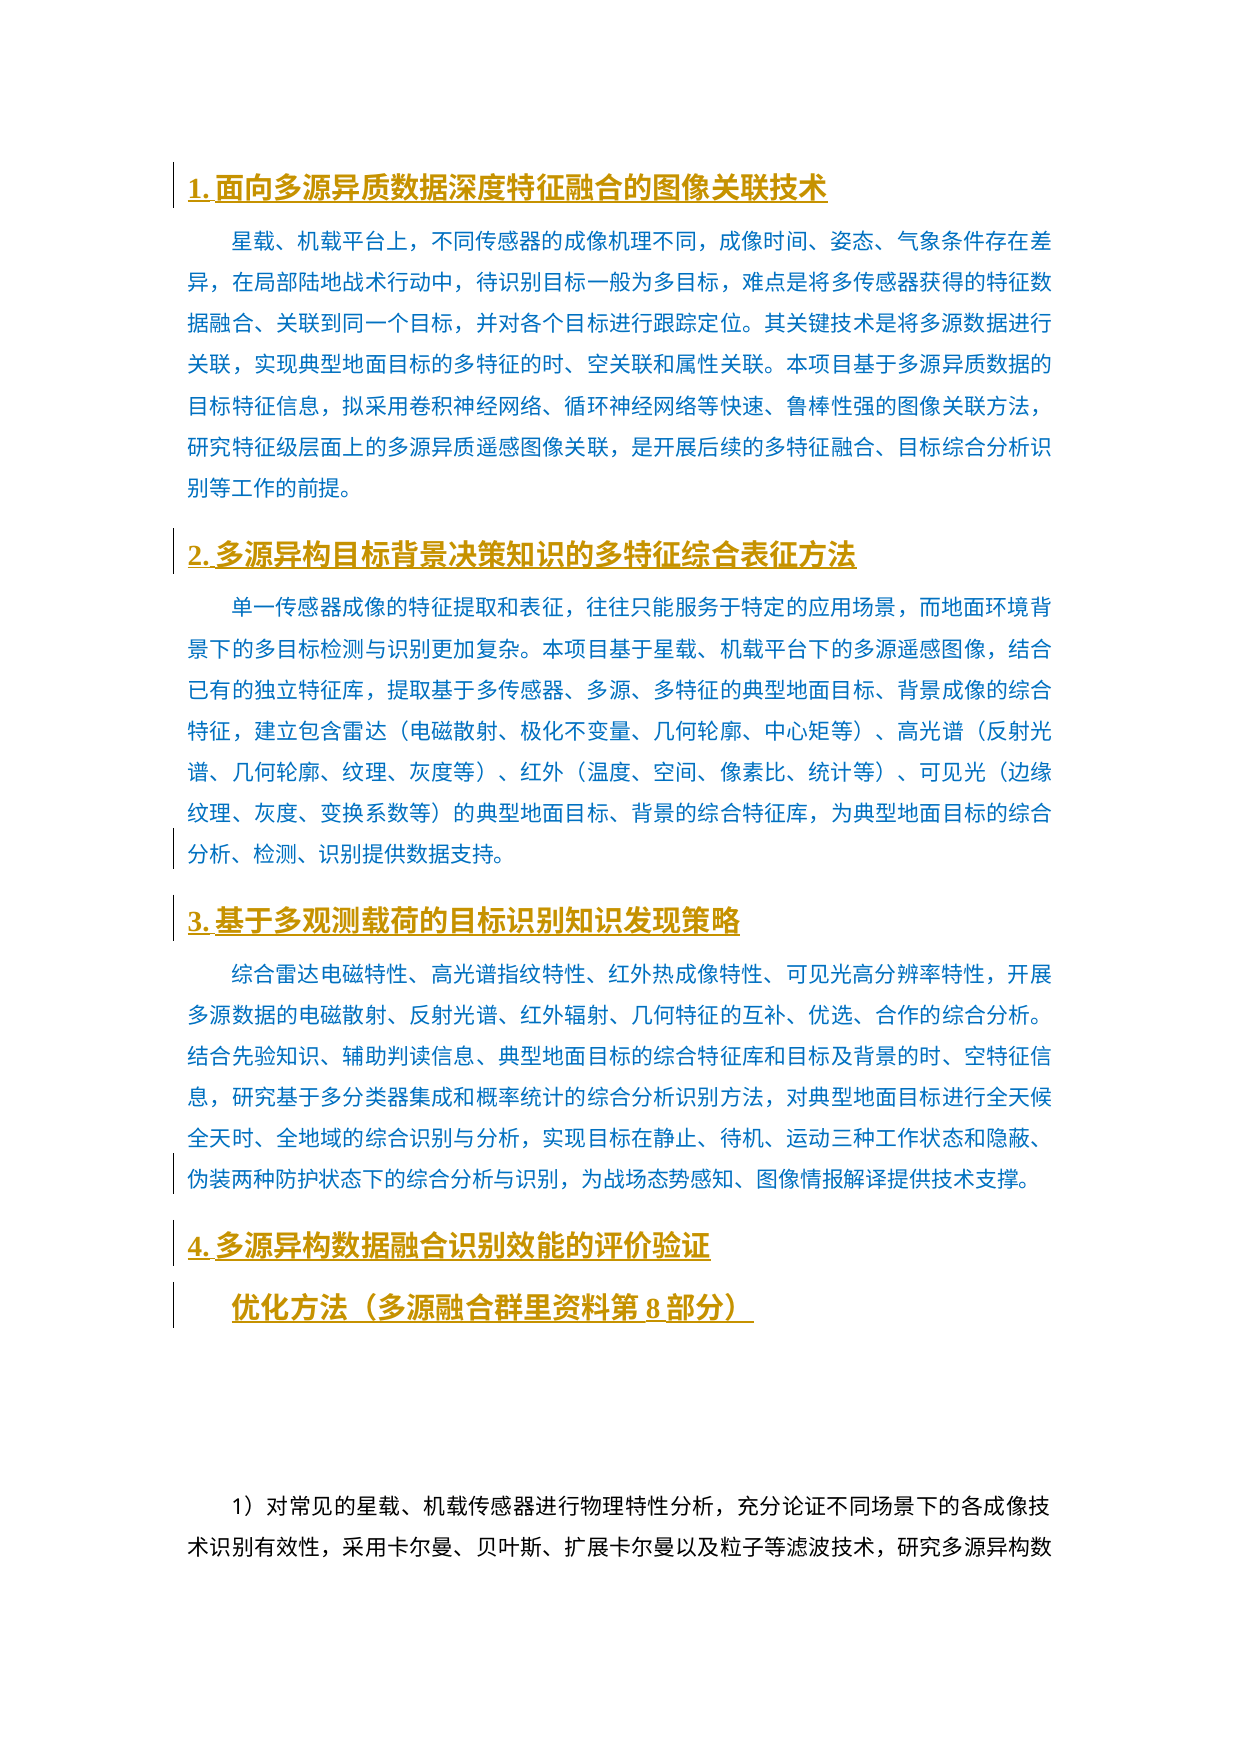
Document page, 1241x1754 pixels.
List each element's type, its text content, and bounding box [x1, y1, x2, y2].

text 单一传感器成像的特征提取和表征，往往只能服务于特定的应用场景，而地面环境背景下的多目标检测与识别更加复杂。本项目基于星载、机载平台下的多源遥感图像，结合已有的独立特征库，提取基于多传感器、多源、多特征的典型地面目标、背景成像的综合特征，建立包含雷达（电磁散射、极化不变量、几何轮廓、中心矩等）、高光谱（反射光谱、几何轮廓、纹理、灰度等）、红外（温度、空间、像素比、统计等）、可见光（边缘、纹理、灰度、变换系数等）的典型地面目标、背景的综合特征库，为典型地面目标的综合分析、检测、识别提供数据支持。 [187, 590, 1053, 869]
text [187, 1489, 1053, 1562]
text 综合雷达电磁特性、高光谱指纹特性、红外热成像特性、可见光高分辨率特性，开展多源数据的电磁散射、反射光谱、红外辐射、几何特征的互补、优选、合作的综合分析。结合先验知识、辅助判读信息、典型地面目标的综合特征库和目标及背景的时、空特征信息，研究基于多分类器集成和概率统计的综合分析识别方法，对典型地面目标进行全天候、全天时、全地域的综合识别与分析，实现目标在静止、待机、运动三种工作状态和隐蔽、伪装两种防护状态下的综合分析与识别，为战场态势感知、图像情报解译提供技术支撑。 [187, 957, 1053, 1194]
text 星载、机载平台上，不同传感器的成像机理不同，成像时间、姿态、气象条件存在差异，在局部陆地战术行动中，待识别目标一般为多目标，难点是将多传感器获得的特征数据融合、关联到同一个目标，并对各个目标进行跟踪定位。其关键技术是将多源数据进行关联，实现典型地面目标的多特征的时、空关联和属性关联。本项目基于多源异质数据的目标特征信息，拟采用卷积神经网络、循环神经网络等快速、鲁棒性强的图像关联方法，研究特征级层面上的多源异质遥感图像关联，是开展后续的多特征融合、目标综合分析识别等工作的前提。 [187, 224, 1053, 503]
